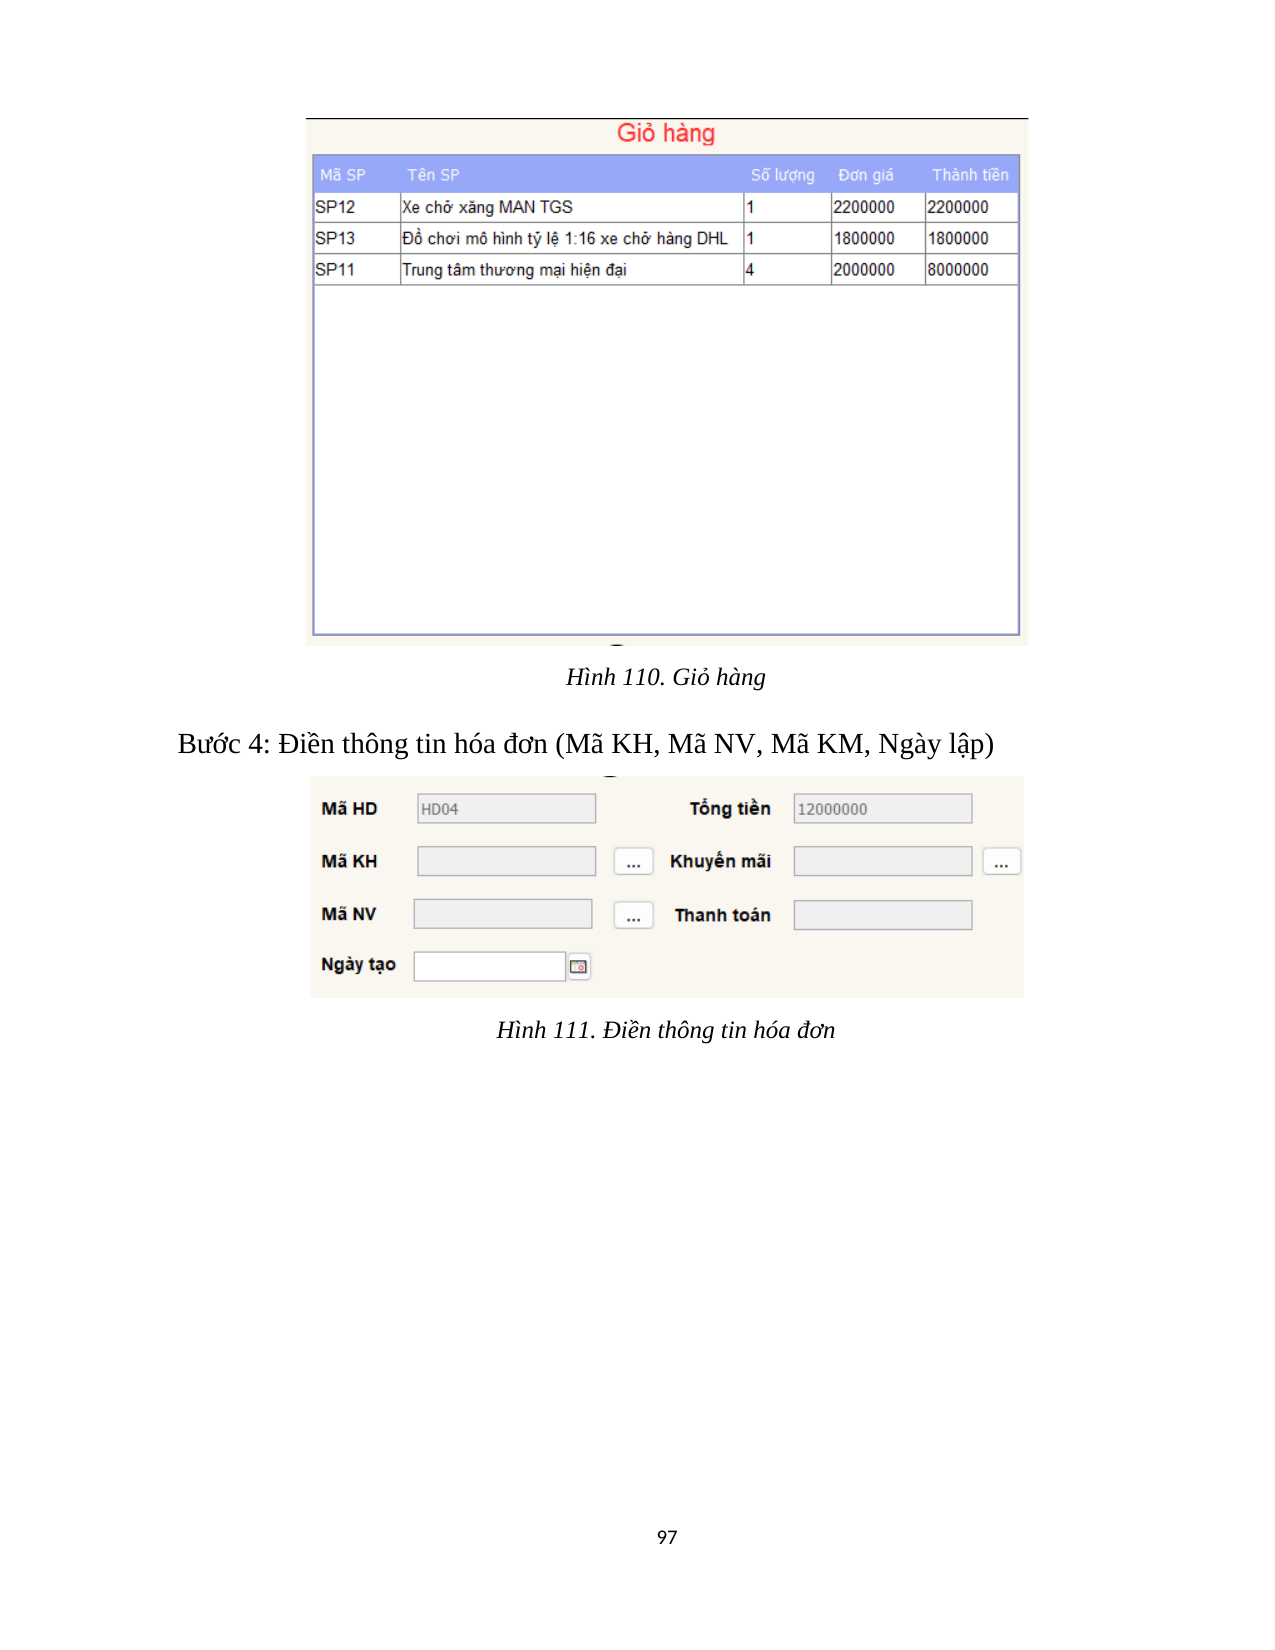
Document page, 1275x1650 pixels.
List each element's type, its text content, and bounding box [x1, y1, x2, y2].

text Bước 4: Điền thông tin hóa đơn (Mã KH, Mã NV, Mã KM, Ngày lập) [177, 726, 1157, 760]
picture [305, 118, 1029, 646]
picture [310, 776, 1024, 998]
